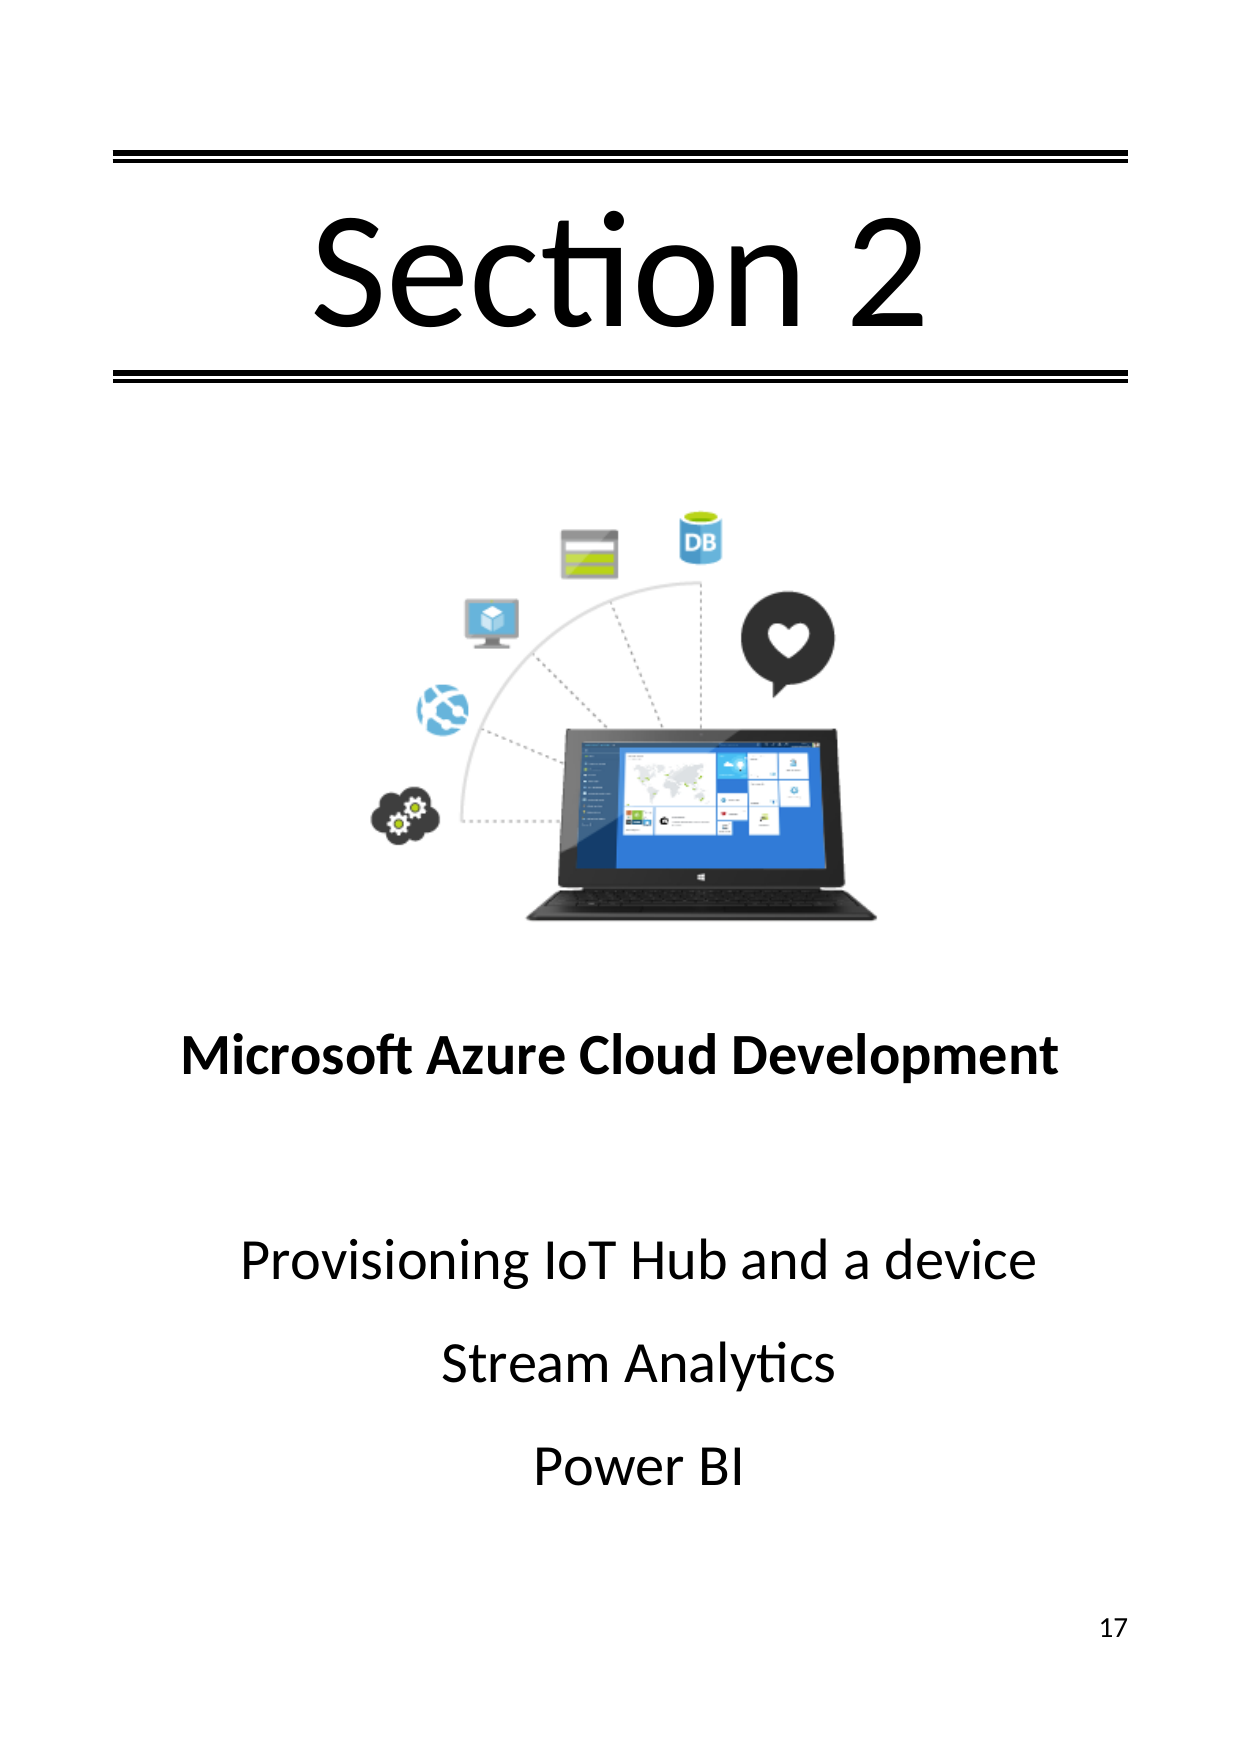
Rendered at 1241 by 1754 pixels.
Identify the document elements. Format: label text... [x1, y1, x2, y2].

subtitle Section 2 [112, 160, 1128, 383]
picture [355, 495, 885, 930]
text Power BI [150, 1428, 1128, 1500]
text Stream Analytics [150, 1326, 1128, 1397]
text Microsoft Azure Cloud Development [112, 1018, 1128, 1089]
text Provisioning IoT Hub and a device [150, 1223, 1128, 1294]
